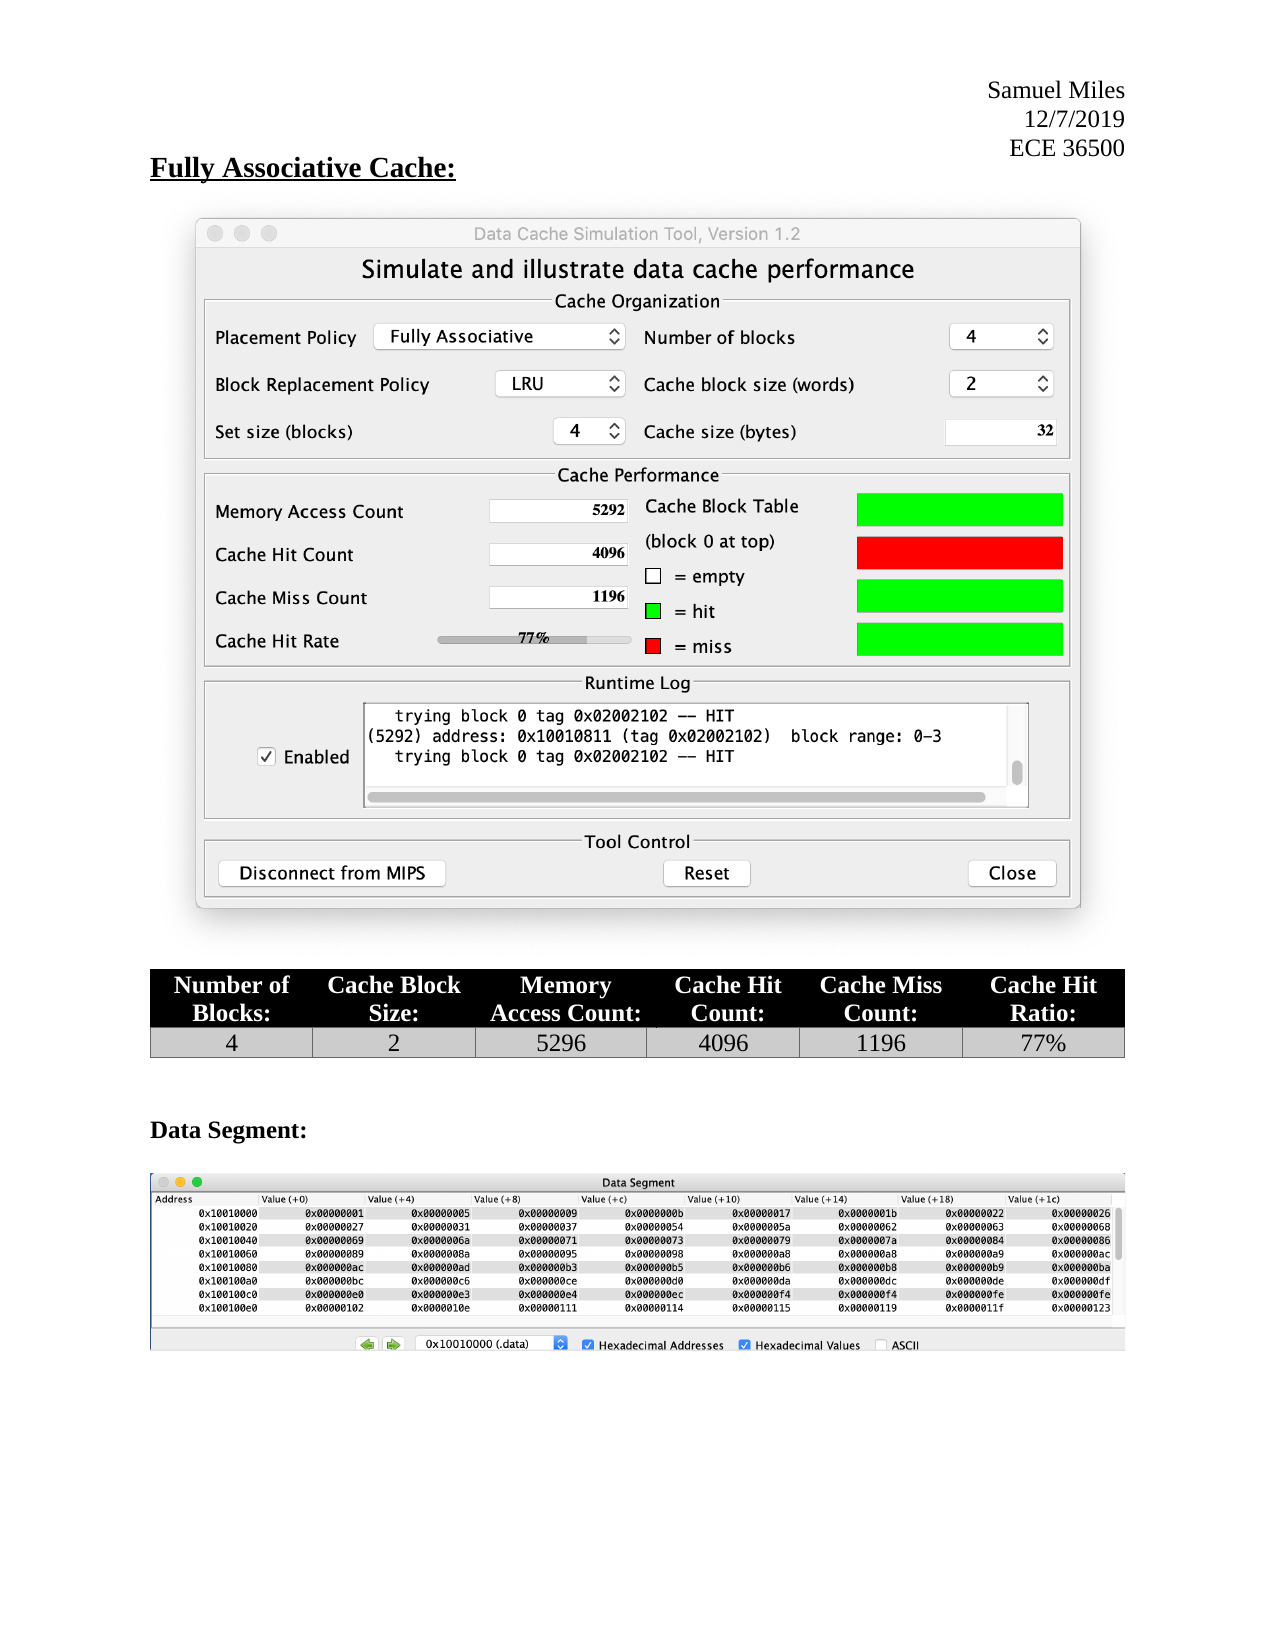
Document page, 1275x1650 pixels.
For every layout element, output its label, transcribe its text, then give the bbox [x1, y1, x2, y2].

table_header Cache Hit Ratio: [963, 970, 1124, 1027]
table_header Cache Miss Count: [800, 970, 962, 1027]
picture [150, 1173, 1125, 1351]
table_header Cache Block Size: [313, 970, 475, 1027]
table_cell 2 [313, 1028, 475, 1057]
table_cell 1196 [800, 1028, 962, 1057]
picture [150, 183, 1125, 964]
text Data Segment: [150, 1116, 1125, 1144]
text Fully Associative Cache: [150, 150, 1125, 183]
table_cell 4 [151, 1028, 312, 1057]
table_header Memory Access Count: [476, 970, 656, 1027]
table_cell 4096 [647, 1028, 799, 1057]
table_header Cache Hit Count: [657, 970, 799, 1027]
table_header Number of Blocks: [151, 970, 312, 1027]
table_cell 77% [963, 1028, 1124, 1057]
table_cell 5296 [476, 1028, 646, 1057]
